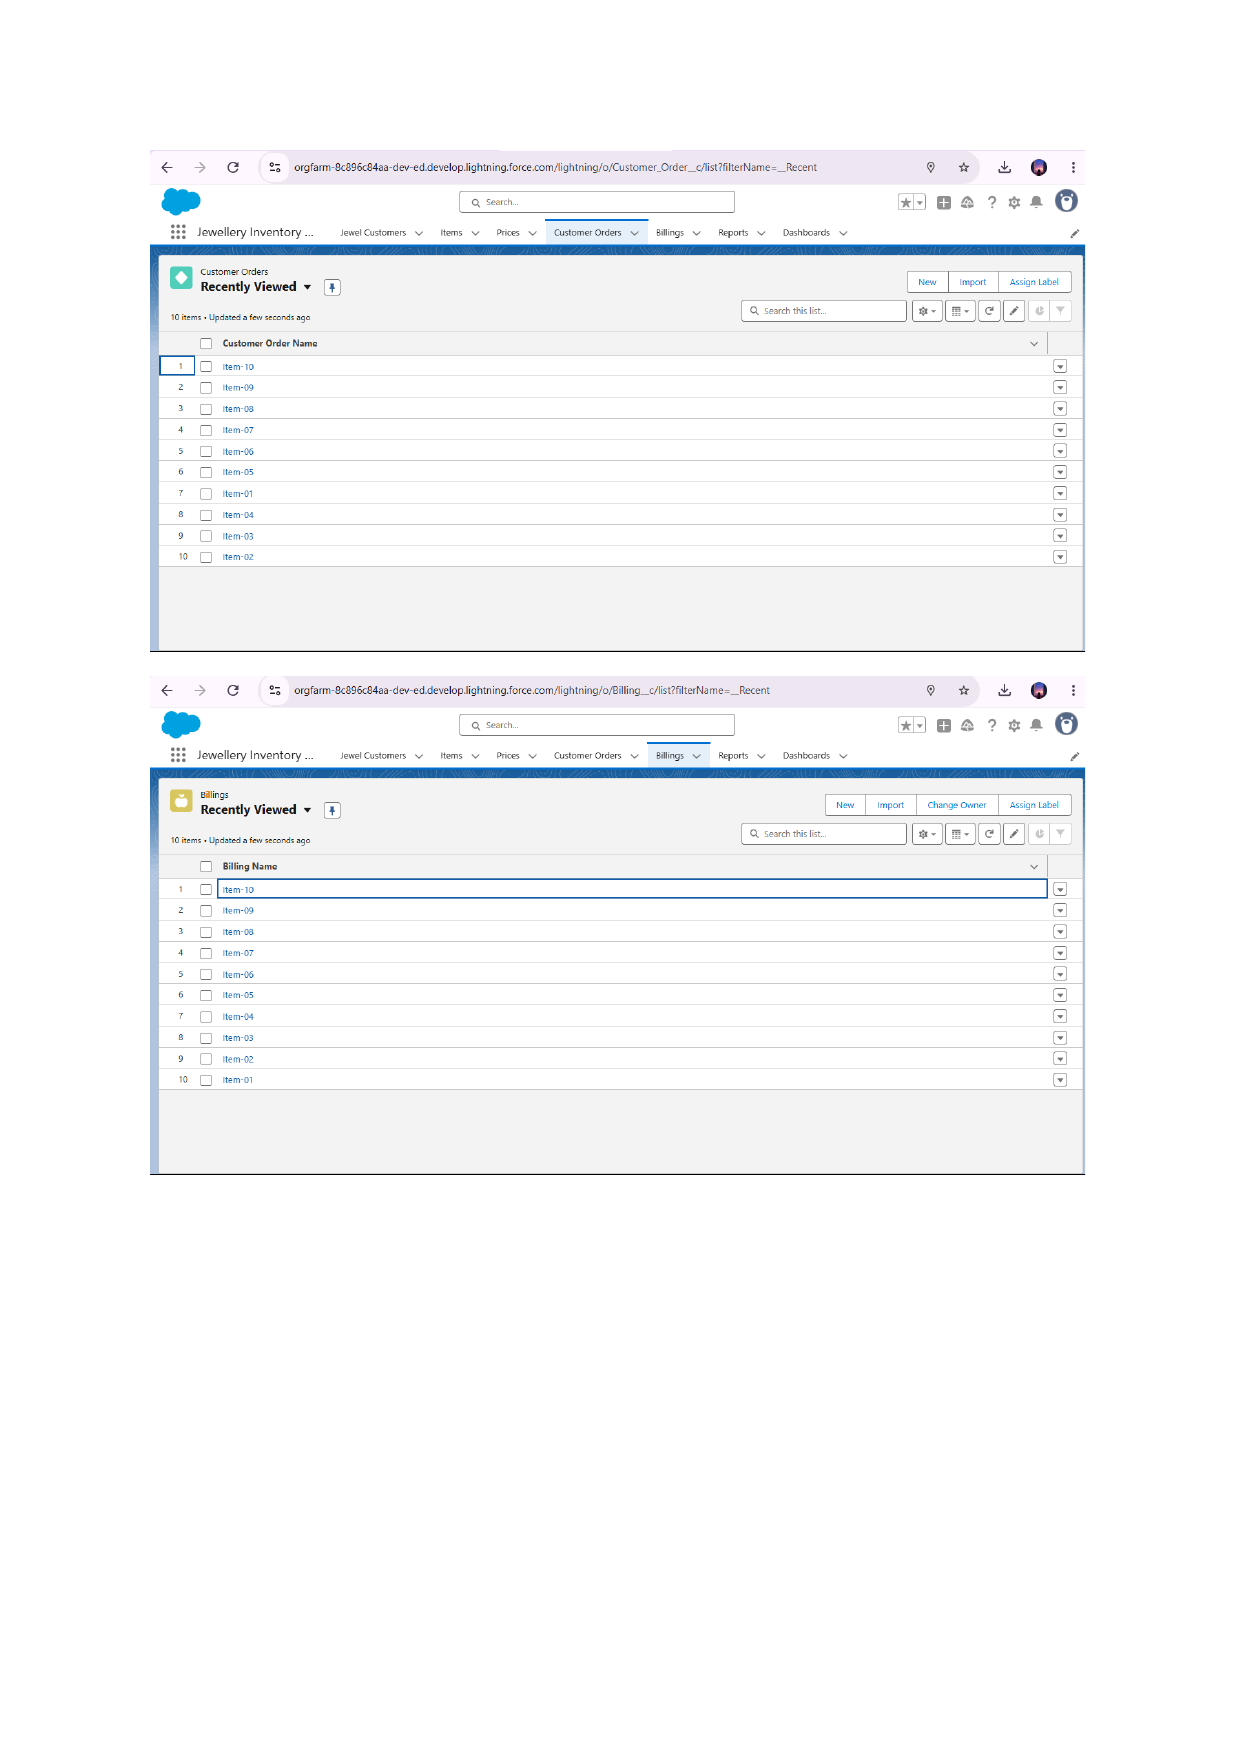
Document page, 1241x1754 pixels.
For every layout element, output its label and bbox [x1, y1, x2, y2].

picture [150, 676, 1086, 1175]
picture [150, 150, 1086, 652]
